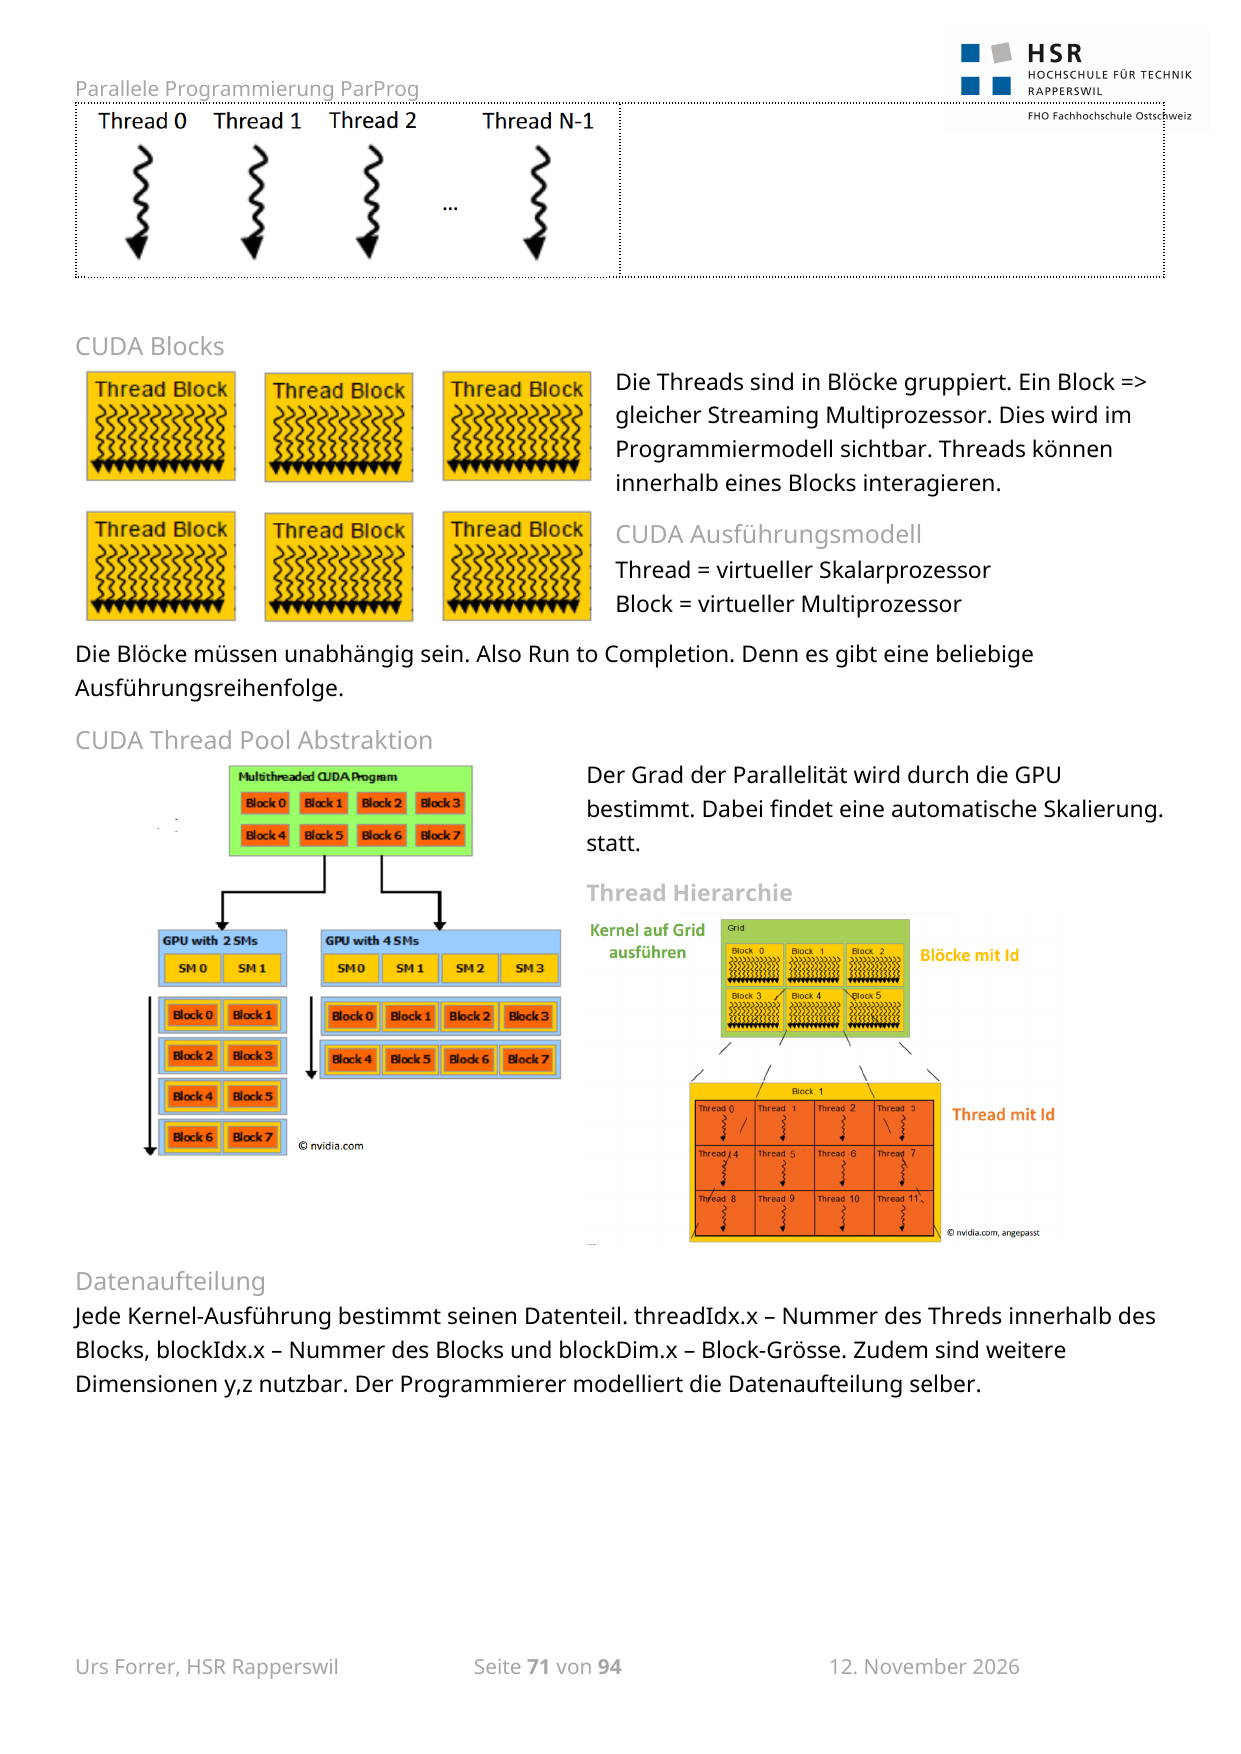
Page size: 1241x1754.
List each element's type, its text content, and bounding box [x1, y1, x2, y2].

text Die Threads sind in Blöcke gruppiert. Ein Block => gleicher Streaming Multiprozessor. Dies wird im Programmiermodell sichtbar. Threads können innerhalb eines Blocks interagieren. [597, 366, 1165, 498]
picture [75, 365, 597, 623]
text Der Grad der Parallelität wird durch die GPU bestimmt. Dabei findet eine automatische Skalierung. statt. [568, 759, 1165, 858]
picture [75, 759, 568, 1162]
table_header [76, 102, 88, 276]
subtitle CUDA Thread Pool Abstraktion [75, 722, 1165, 756]
picture [586, 910, 1063, 1245]
text Jede Kernel-Ausführung bestimmt seinen Datenteil. threadIdx.x – Nummer des Threds innerhalb des Blocks, blockIdx.x – Nummer des Blocks und blockDim.x – Block-Grösse. Zudem sind weitere Dimensionen y,z nutzbar. Der Programmierer modelliert die Datenaufteilung selber. [75, 1300, 1165, 1399]
text Thread = virtueller Skalarprozessor Block = virtueller Multiprozessor [597, 554, 1165, 619]
subtitle Thread Hierarchie [568, 877, 1165, 908]
table_header [620, 102, 1164, 276]
text Die Blöcke müssen unabhängig sein. Also Run to Completion. Denn es gibt eine beliebige Ausführungsreihenfolge. [75, 638, 1165, 703]
picture [87, 104, 609, 277]
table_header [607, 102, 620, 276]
subtitle Datenaufteilung [75, 1263, 1165, 1298]
subtitle CUDA Blocks [75, 329, 1165, 363]
subtitle CUDA Ausführungsmodell [597, 517, 1165, 551]
picture [943, 29, 1210, 134]
